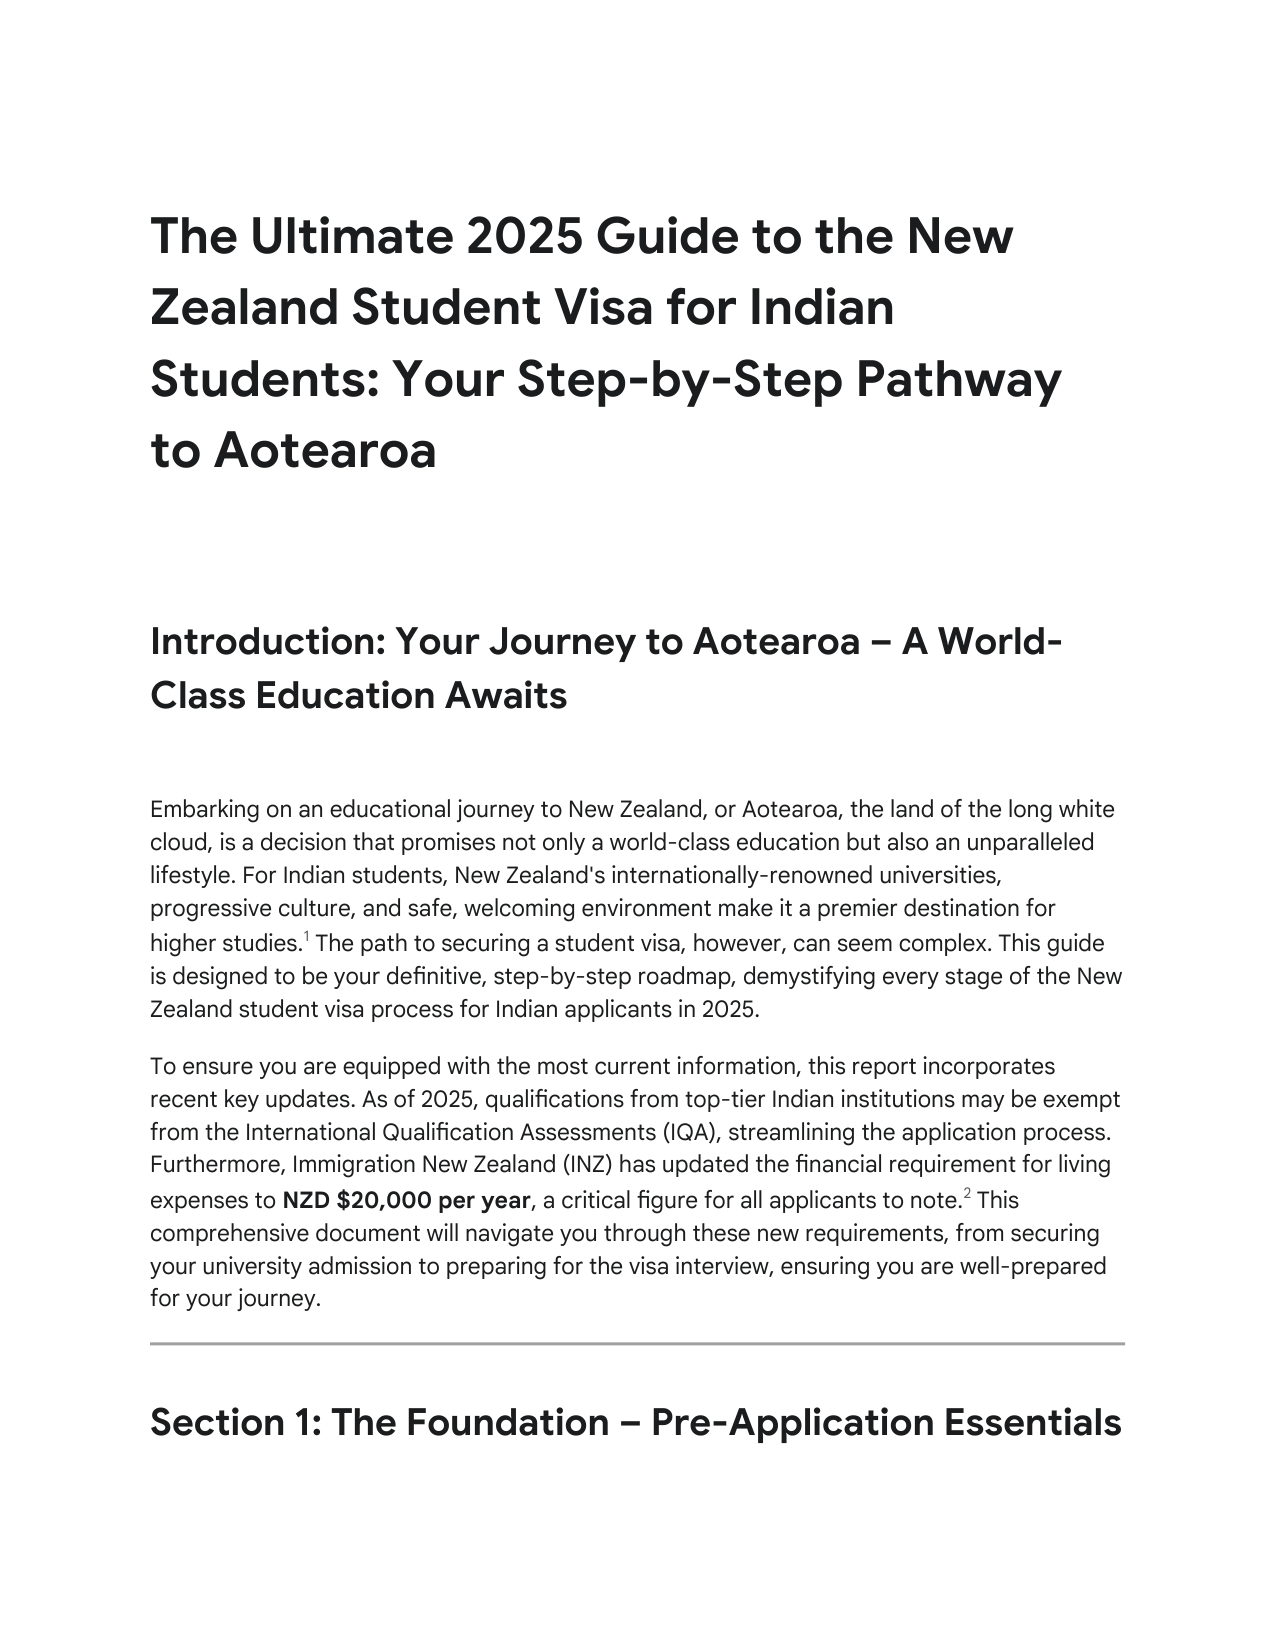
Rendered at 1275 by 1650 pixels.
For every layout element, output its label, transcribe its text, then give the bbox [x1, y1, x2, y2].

subtitle The Ultimate 2025 Guide to the New Zealand Student Visa for Indian Students: Your Step-by-Step Pathway to Aotearoa [150, 205, 1125, 482]
subtitle Section 1: The Foundation – Pre-Application Essentials [150, 1399, 1125, 1446]
subtitle Introduction: Your Journey to Aotearoa – A World-Class Education Awaits [150, 618, 1125, 719]
text Embarking on an educational journey to New Zealand, or Aotearoa, the land of the long white cloud, is a decision that promises not only a world-class education but also an unparalleled lifestyle. For Indian students, New Zealand's internationally-renowned universities, progressive culture, and safe, welcoming environment make it a premier destination for higher studies.1 The path to securing a student visa, however, can seem complex. This guide is designed to be your definitive, step-by-step roadmap, demystifying every stage of the New Zealand student visa process for Indian applicants in 2025. [150, 796, 1125, 1024]
text To ensure you are equipped with the most current information, this report incorporates recent key updates. As of 2025, qualifications from top-tier Indian institutions may be exempt from the International Qualification Assessments (IQA), streamlining the application process. Furthermore, Immigration New Zealand (INZ) has updated the financial requirement for living expenses to NZD $20,000 per year, a critical figure for all applicants to note.2 This comprehensive document will navigate you through these new requirements, from securing your university admission to preparing for the visa interview, ensuring you are well-prepared for your journey. [150, 1053, 1125, 1313]
